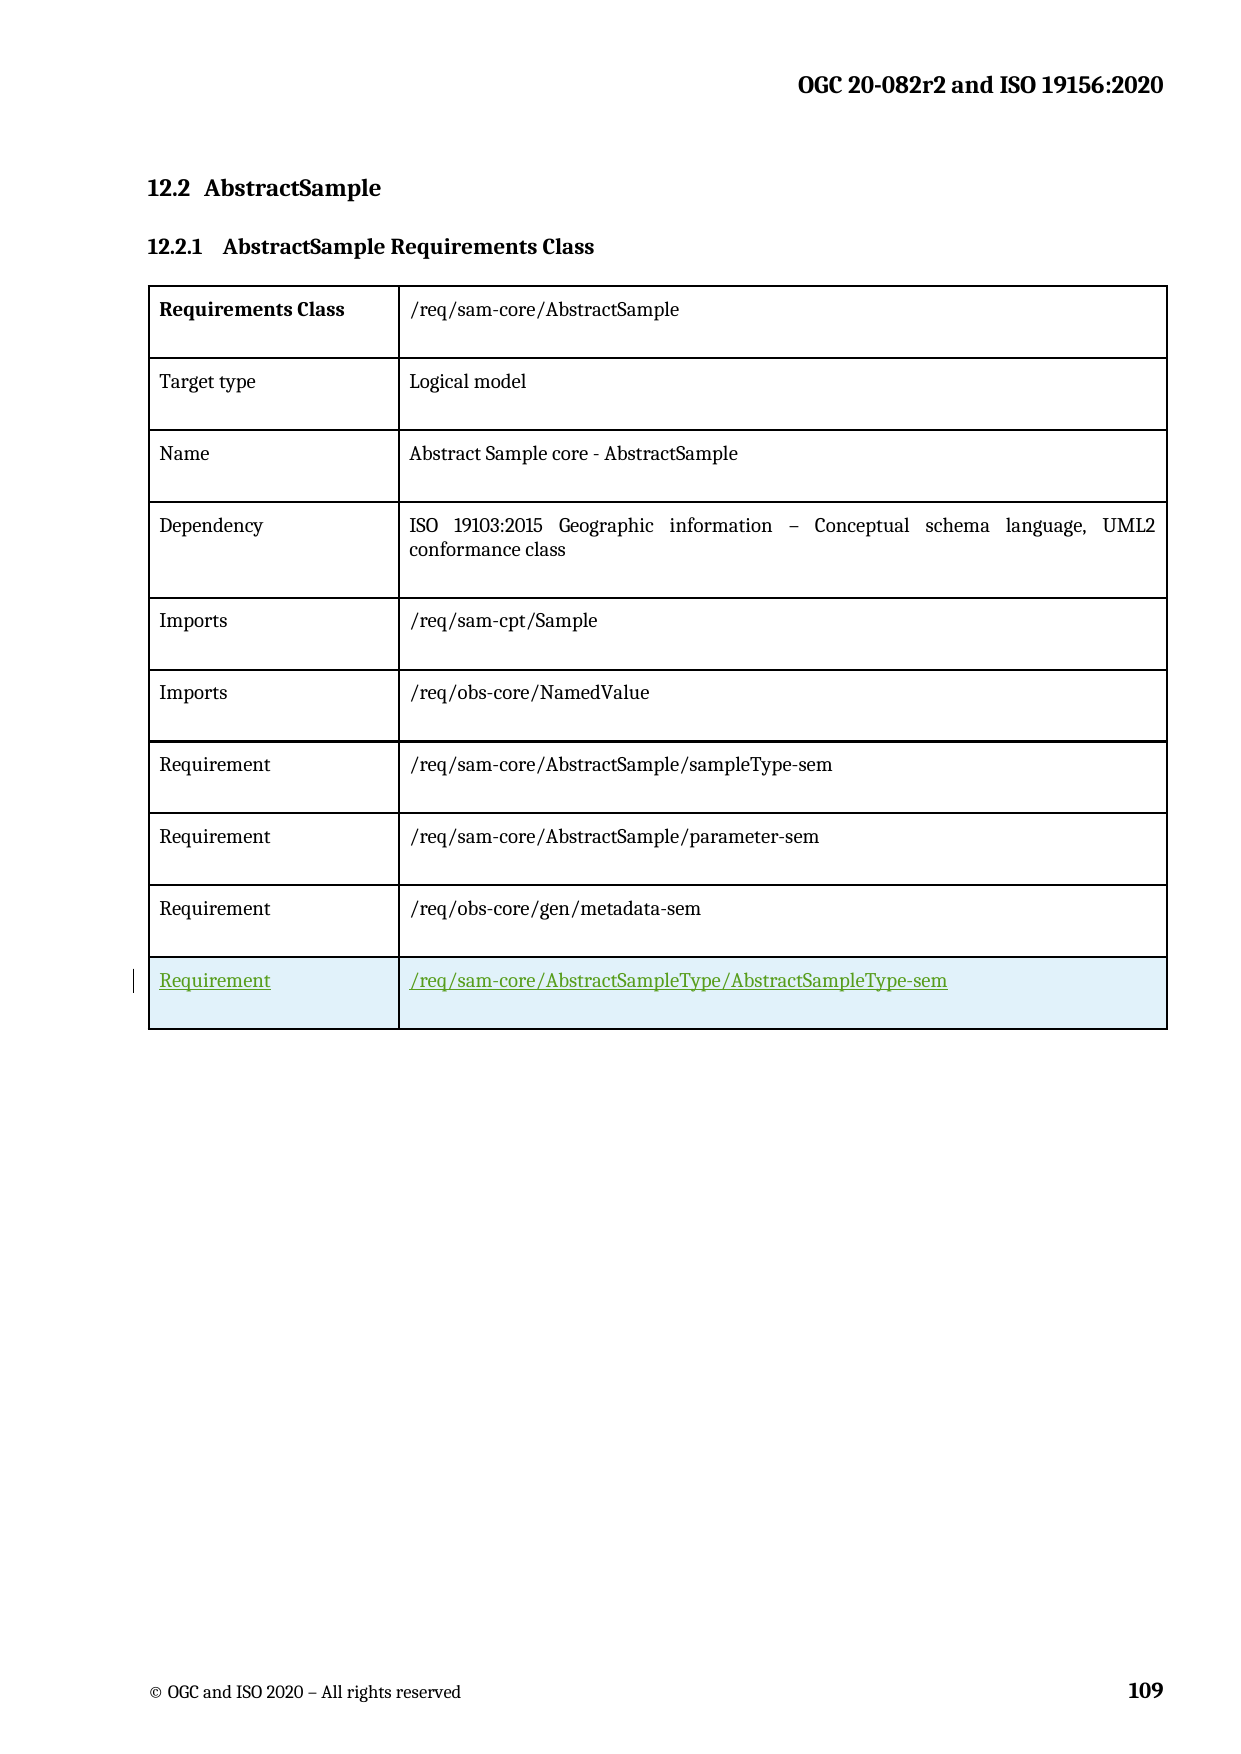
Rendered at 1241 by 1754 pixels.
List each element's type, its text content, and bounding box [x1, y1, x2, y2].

subtitle AbstractSample Requirements Class [148, 234, 1163, 260]
subtitle AbstractSample [148, 174, 1163, 203]
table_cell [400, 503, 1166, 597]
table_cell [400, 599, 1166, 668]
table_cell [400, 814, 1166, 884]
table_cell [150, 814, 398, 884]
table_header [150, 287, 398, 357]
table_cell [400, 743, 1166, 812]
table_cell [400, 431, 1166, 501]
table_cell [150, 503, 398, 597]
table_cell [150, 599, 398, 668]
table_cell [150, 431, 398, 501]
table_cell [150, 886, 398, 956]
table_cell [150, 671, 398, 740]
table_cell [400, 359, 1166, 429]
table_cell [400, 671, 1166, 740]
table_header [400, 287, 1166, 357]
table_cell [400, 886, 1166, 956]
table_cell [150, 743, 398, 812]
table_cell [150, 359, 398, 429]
